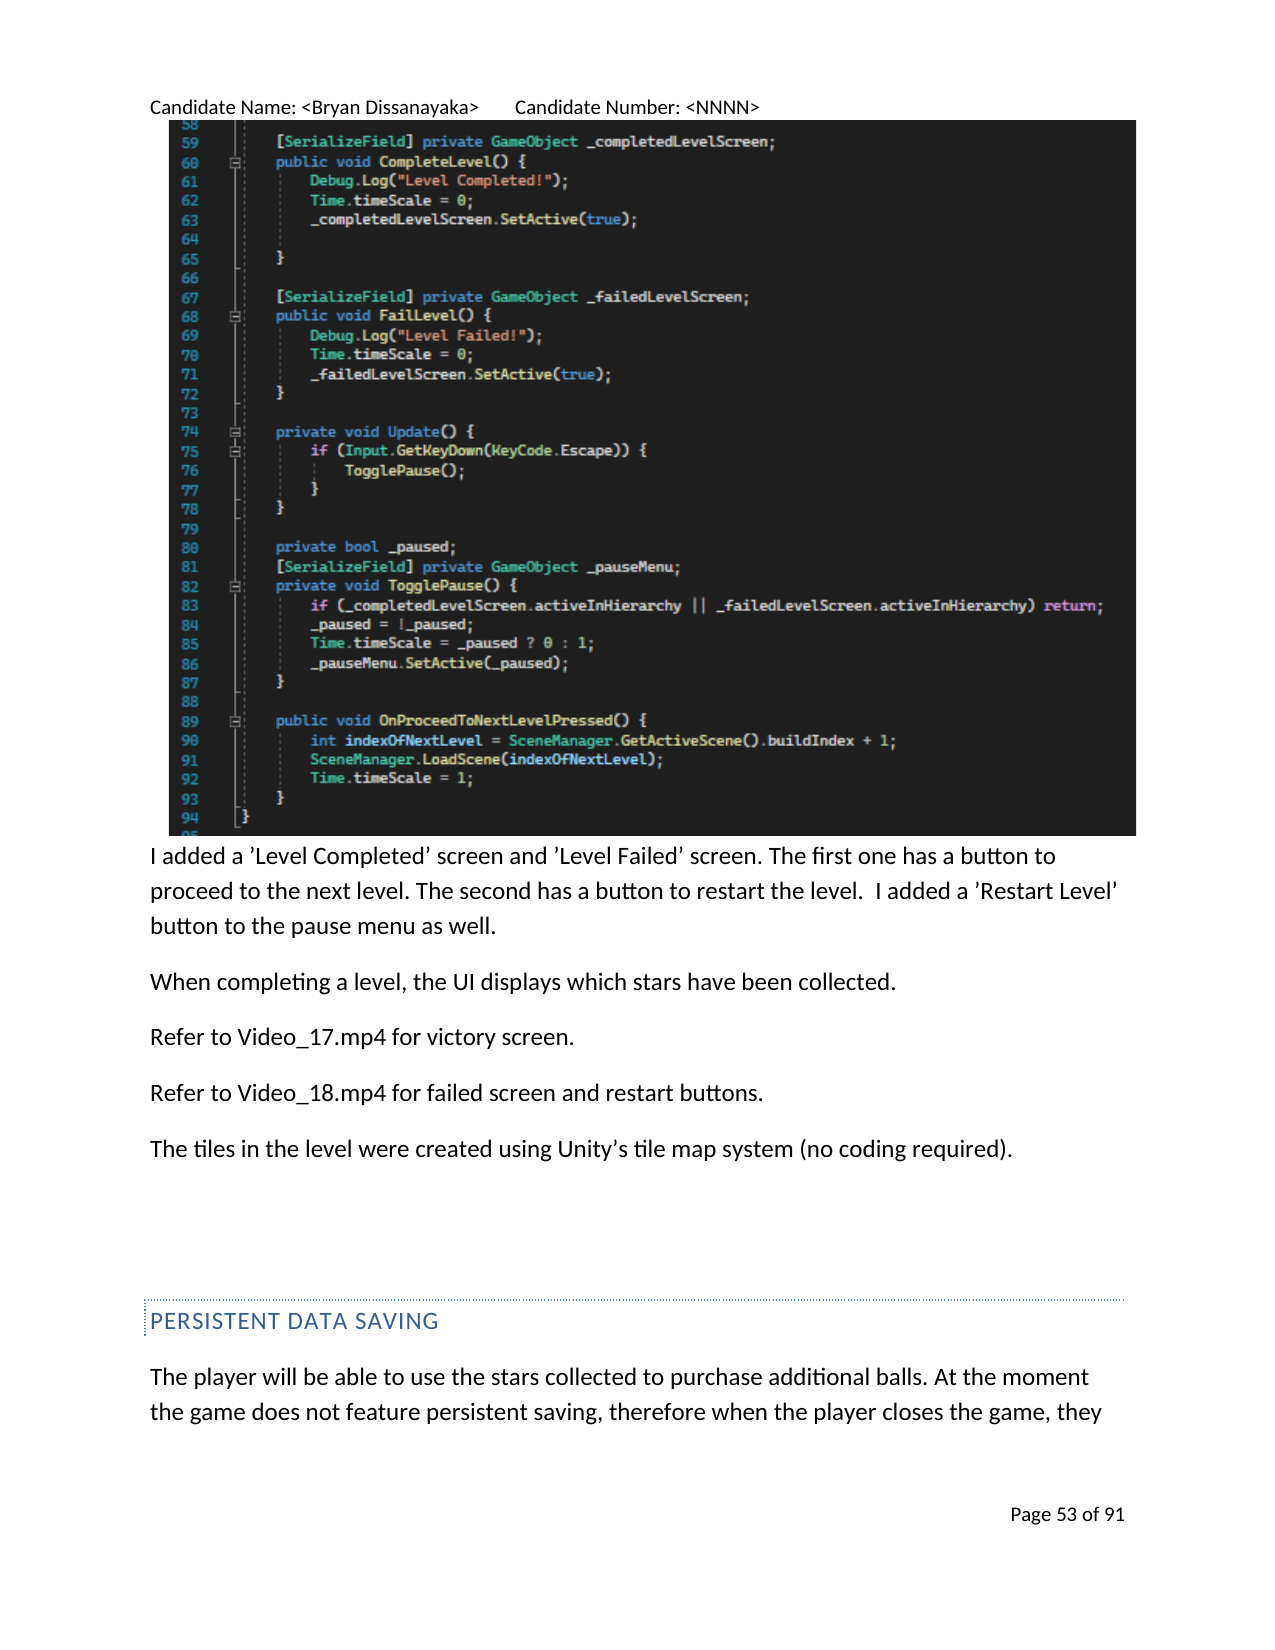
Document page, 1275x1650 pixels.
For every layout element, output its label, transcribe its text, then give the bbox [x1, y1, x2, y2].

text Refer to Video_18.mp4 for failed screen and restart buttons. [150, 1077, 1125, 1108]
text When completing a level, the UI displays which stars have been collected. [150, 966, 1125, 996]
text I added a ’Level Completed’ screen and ’Level Failed’ screen. The first one has a button to proceed to the next level. The second has a button to restart the level. I added a ’Restart Level’ button to the pause menu as well. [150, 120, 1125, 940]
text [150, 1361, 1125, 1426]
subtitle Persistent data saving [144, 1299, 1125, 1336]
text Refer to Video_17.mp4 for victory screen. [150, 1021, 1125, 1052]
text The tiles in the level were created using Unity’s tile map system (no coding required). [150, 1133, 1125, 1164]
